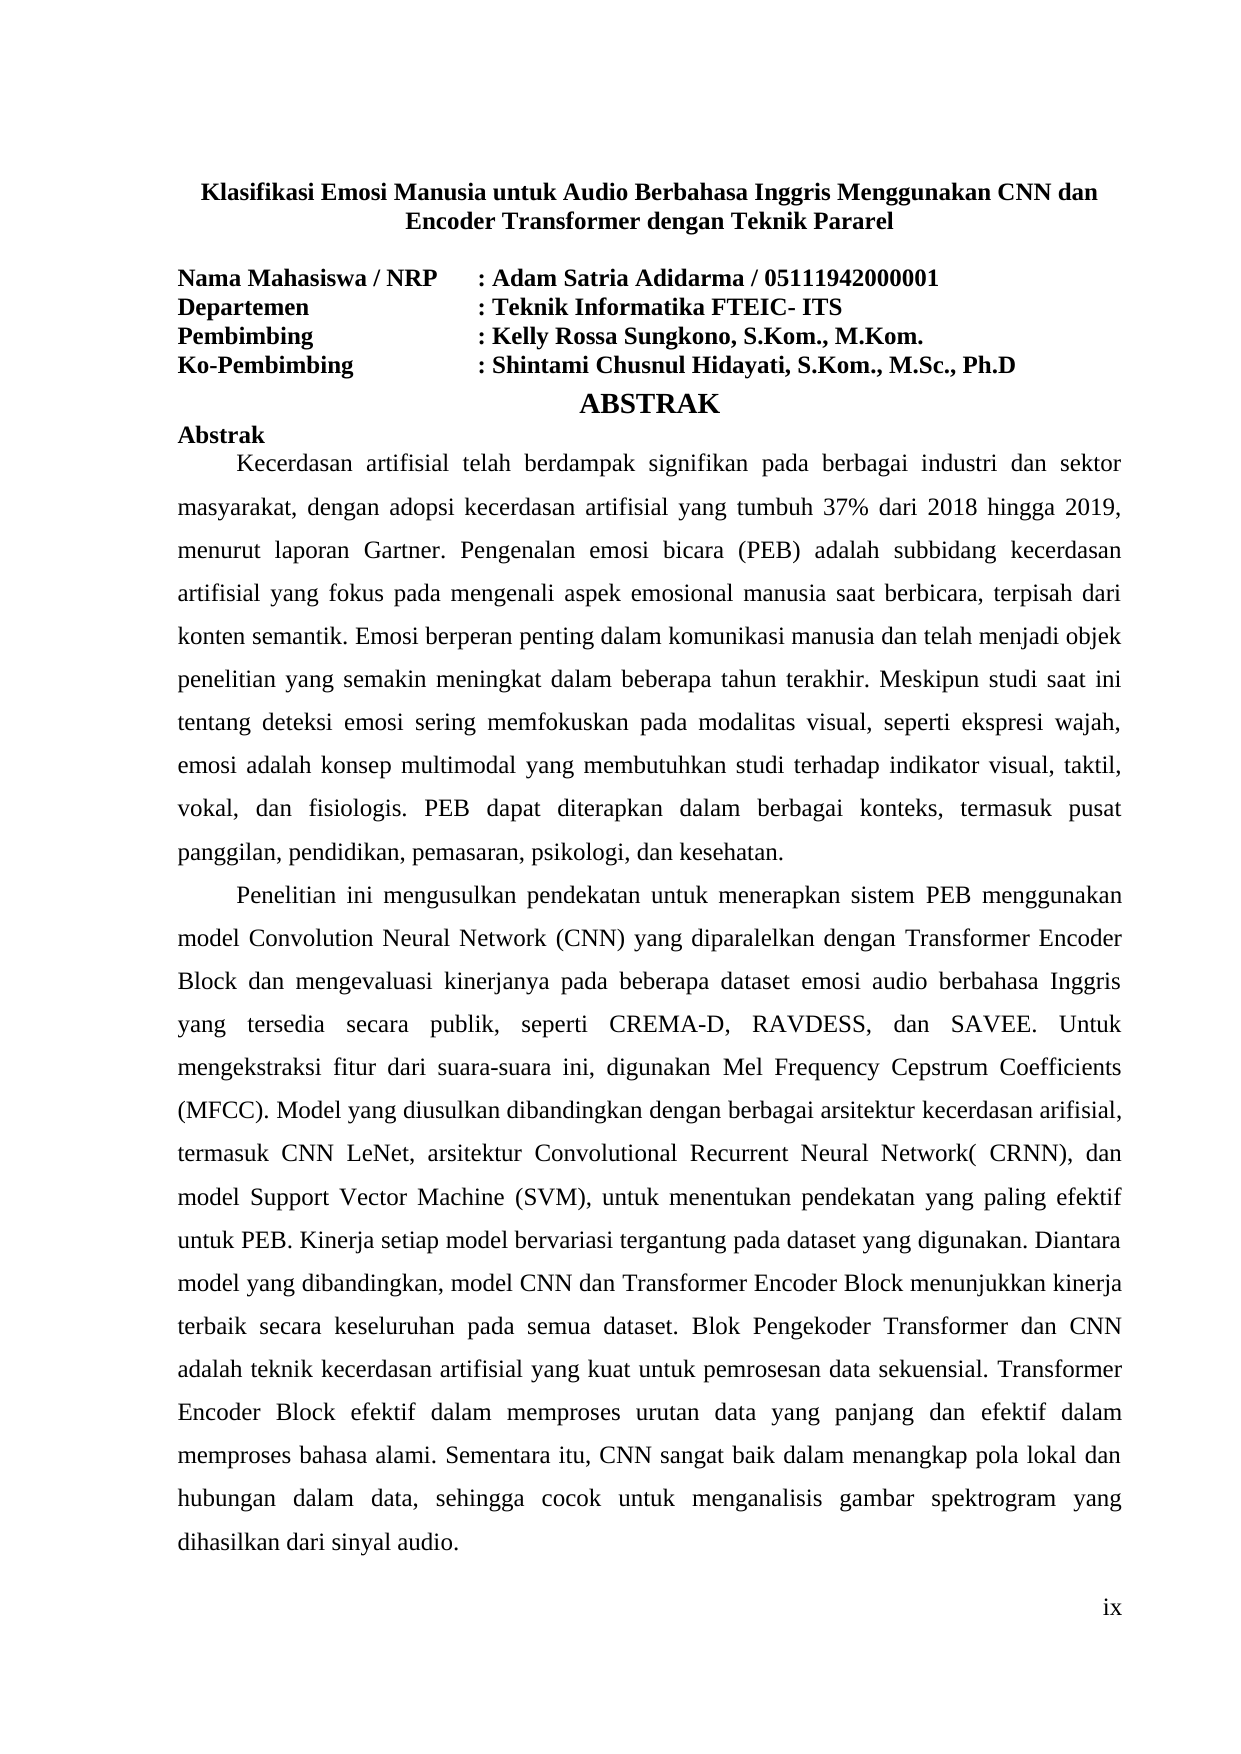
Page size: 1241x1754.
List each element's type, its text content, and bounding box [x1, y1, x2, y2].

text Kecerdasan artifisial telah berdampak signifikan pada berbagai industri dan sektor masyarakat, dengan adopsi kecerdasan artifisial yang tumbuh 37% dari 2018 hingga 2019, menurut laporan Gartner. Pengenalan emosi bicara (PEB) adalah subbidang kecerdasan artifisial yang fokus pada mengenali aspek emosional manusia saat berbicara, terpisah dari konten semantik. Emosi berperan penting dalam komunikasi manusia dan telah menjadi objek penelitian yang semakin meningkat dalam beberapa tahun terakhir. Meskipun studi saat ini tentang deteksi emosi sering memfokuskan pada modalitas visual, seperti ekspresi wajah, emosi adalah konsep multimodal yang membutuhkan studi terhadap indikator visual, taktil, vokal, dan fisiologis. PEB dapat diterapkan dalam berbagai konteks, termasuk pusat panggilan, pendidikan, pemasaran, psikologi, dan kesehatan. [177, 448, 1122, 865]
text Klasifikasi Emosi Manusia untuk Audio Berbahasa Inggris Menggunakan CNN dan Encoder Transformer dengan Teknik Pararel [177, 177, 1122, 235]
text Abstrak [177, 420, 1122, 448]
text Ko-Pembimbing : Shintami Chusnul Hidayati, S.Kom., M.Sc., Ph.D [177, 350, 1122, 378]
text Nama Mahasiswa / NRP : Adam Satria Adidarma / 05111942000001 [177, 263, 1122, 292]
text Penelitian ini mengusulkan pendekatan untuk menerapkan sistem PEB menggunakan model Convolution Neural Network (CNN) yang diparalelkan dengan Transformer Encoder Block dan mengevaluasi kinerjanya pada beberapa dataset emosi audio berbahasa Inggris yang tersedia secara publik, seperti CREMA-D, RAVDESS, dan SAVEE. Untuk mengekstraksi fitur dari suara-suara ini, digunakan Mel Frequency Cepstrum Coefficients (MFCC). Model yang diusulkan dibandingkan dengan berbagai arsitektur kecerdasan arifisial, termasuk CNN LeNet, arsitektur Convolutional Recurrent Neural Network( CRNN), dan model Support Vector Machine (SVM), untuk menentukan pendekatan yang paling efektif untuk PEB. Kinerja setiap model bervariasi tergantung pada dataset yang digunakan. Diantara model yang dibandingkan, model CNN dan Transformer Encoder Block menunjukkan kinerja terbaik secara keseluruhan pada semua dataset. Blok Pengekoder Transformer dan CNN adalah teknik kecerdasan artifisial yang kuat untuk pemrosesan data sekuensial. Transformer Encoder Block efektif dalam memproses urutan data yang panjang dan efektif dalam memproses bahasa alami. Sementara itu, CNN sangat baik dalam menangkap pola lokal dan hubungan dalam data, sehingga cocok untuk menganalisis gambar spektrogram yang dihasilkan dari sinyal audio. [177, 880, 1122, 1555]
text Pembimbing : Kelly Rossa Sungkono, S.Kom., M.Kom. [177, 321, 1122, 350]
text Departemen : Teknik Informatika FTEIC- ITS [177, 292, 1122, 321]
subtitle ABSTRAK [177, 386, 1122, 420]
